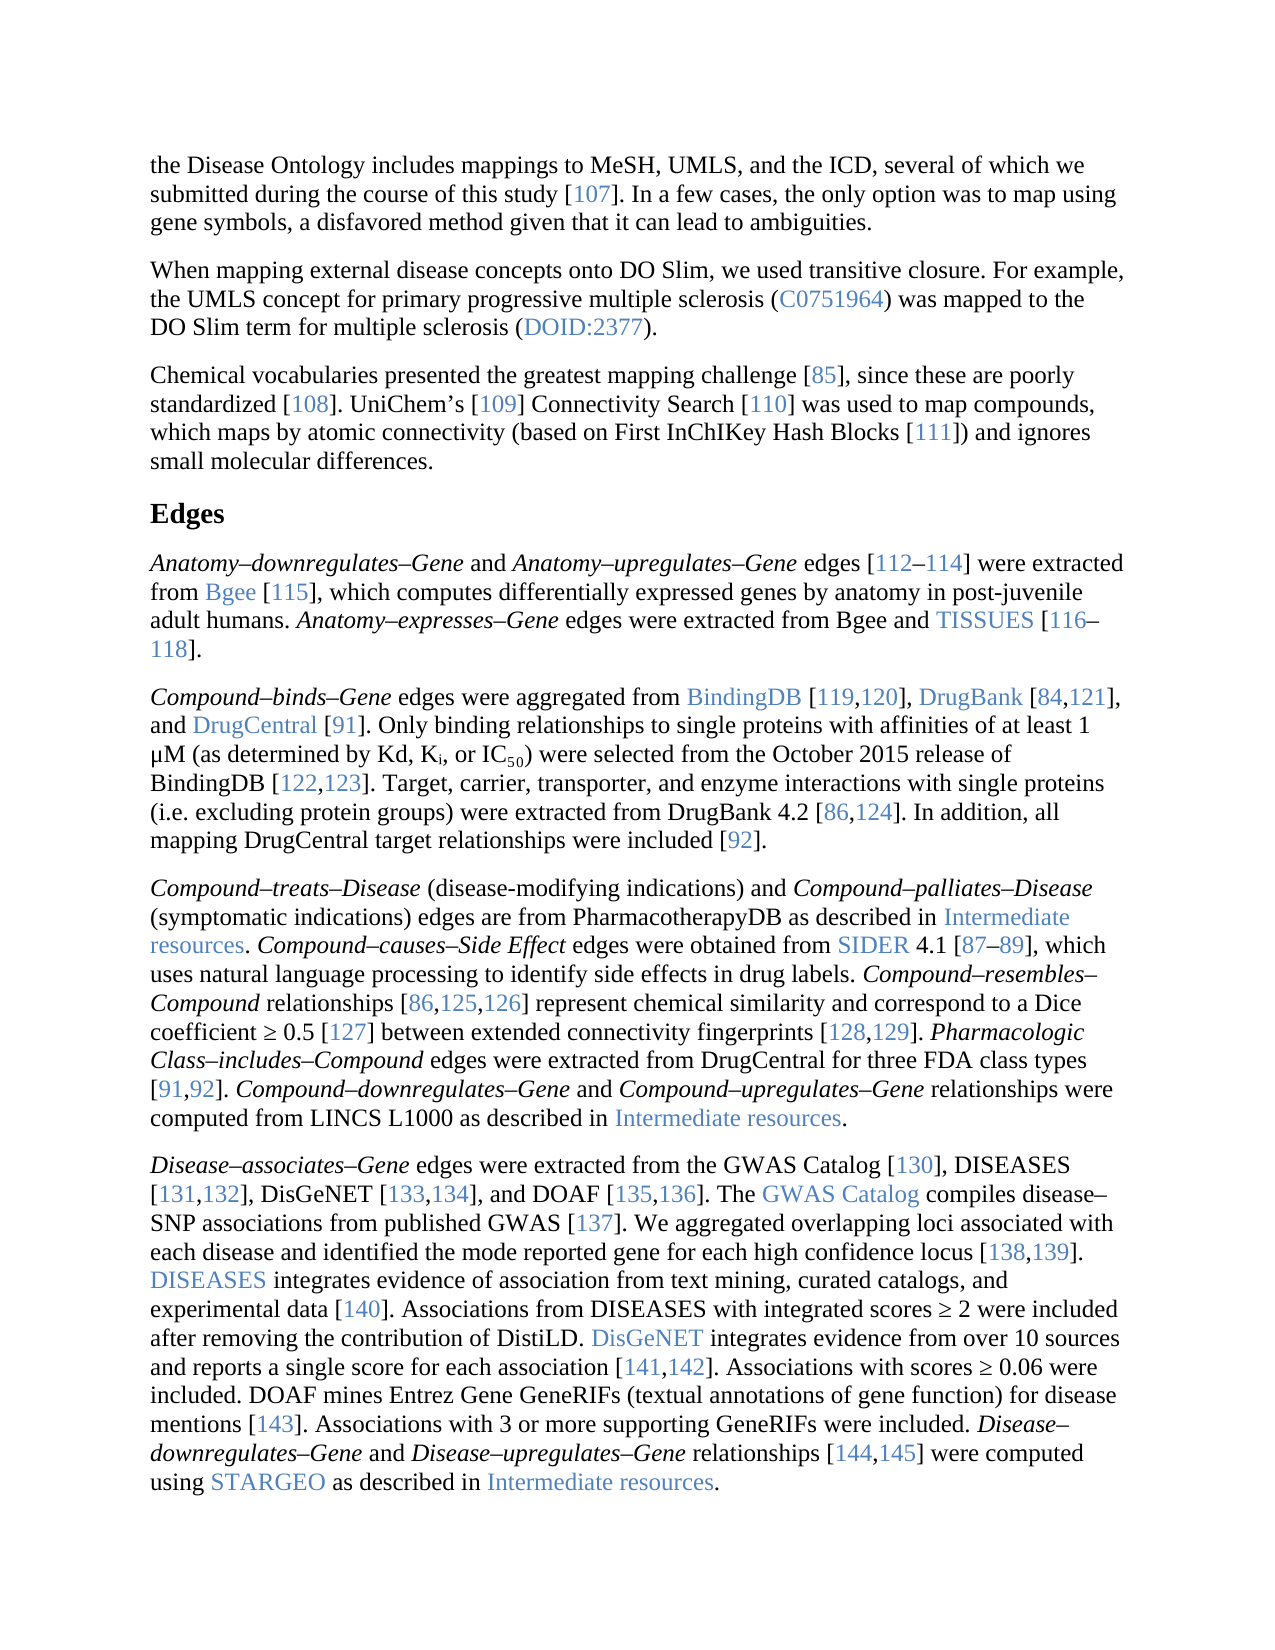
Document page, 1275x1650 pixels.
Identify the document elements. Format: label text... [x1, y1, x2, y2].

text Compound–treats–Disease (disease-modifying indications) and Compound–palliates–Disease (symptomatic indications) edges are from PharmacotherapyDB as described in Intermediate resources. Compound–causes–Side Effect edges were obtained from SIDER 4.1 [87–89], which uses natural language processing to identify side effects in drug labels. Compound–resembles–Compound relationships [86,125,126] represent chemical similarity and correspond to a Dice coefficient ≥ 0.5 [127] between extended connectivity fingerprints [128,129]. Pharmacologic Class–includes–Compound edges were extracted from DrugCentral for three FDA class types [91,92]. Compound–downregulates–Gene and Compound–upregulates–Gene relationships were computed from LINCS L1000 as described in Intermediate resources. [150, 873, 1125, 1132]
text Compound–binds–Gene edges were aggregated from BindingDB [119,120], DrugBank [84,121], and DrugCentral [91]. Only binding relationships to single proteins with affinities of at least 1 μM (as determined by Kd, Kᵢ, or IC₅₀) were selected from the October 2015 release of BindingDB [122,123]. Target, carrier, transporter, and enzyme interactions with single proteins (i.e. excluding protein groups) were extracted from DrugBank 4.2 [86,124]. In addition, all mapping DrugCentral target relationships were included [92]. [150, 682, 1125, 854]
subtitle Edges [150, 496, 1125, 529]
text Chemical vocabularies presented the greatest mapping challenge [85], since these are poorly standardized [108]. UniChem’s [109] Connectivity Search [110] was used to map compounds, which maps by atomic connectivity (based on First InChIKey Hash Blocks [111]) and ignores small molecular differences. [150, 360, 1125, 475]
text Anatomy–downregulates–Gene and Anatomy–upregulates–Gene edges [112–114] were extracted from Bgee [115], which computes differentially expressed genes by anatomy in post-juvenile adult humans. Anatomy–expresses–Gene edges were extracted from Bgee and TISSUES [116–118]. [150, 548, 1125, 663]
text When mapping external disease concepts onto DO Slim, we used transitive closure. For example, the UMLS concept for primary progressive multiple sclerosis (C0751964) was mapped to the DO Slim term for multiple sclerosis (DOID:2377). [150, 255, 1125, 341]
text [150, 150, 1125, 236]
text Disease–associates–Gene edges were extracted from the GWAS Catalog [130], DISEASES [131,132], DisGeNET [133,134], and DOAF [135,136]. The GWAS Catalog compiles disease–SNP associations from published GWAS [137]. We aggregated overlapping loci associated with each disease and identified the mode reported gene for each high confidence locus [138,139]. DISEASES integrates evidence of association from text mining, curated catalogs, and experimental data [140]. Associations from DISEASES with integrated scores ≥ 2 were included after removing the contribution of DistiLD. DisGeNET integrates evidence from over 10 sources and reports a single score for each association [141,142]. Associations with scores ≥ 0.06 were included. DOAF mines Entrez Gene GeneRIFs (textual annotations of gene function) for disease mentions [143]. Associations with 3 or more supporting GeneRIFs were included. Disease–downregulates–Gene and Disease–upregulates–Gene relationships [144,145] were computed using STARGEO as described in Intermediate resources. [150, 1151, 1125, 1496]
